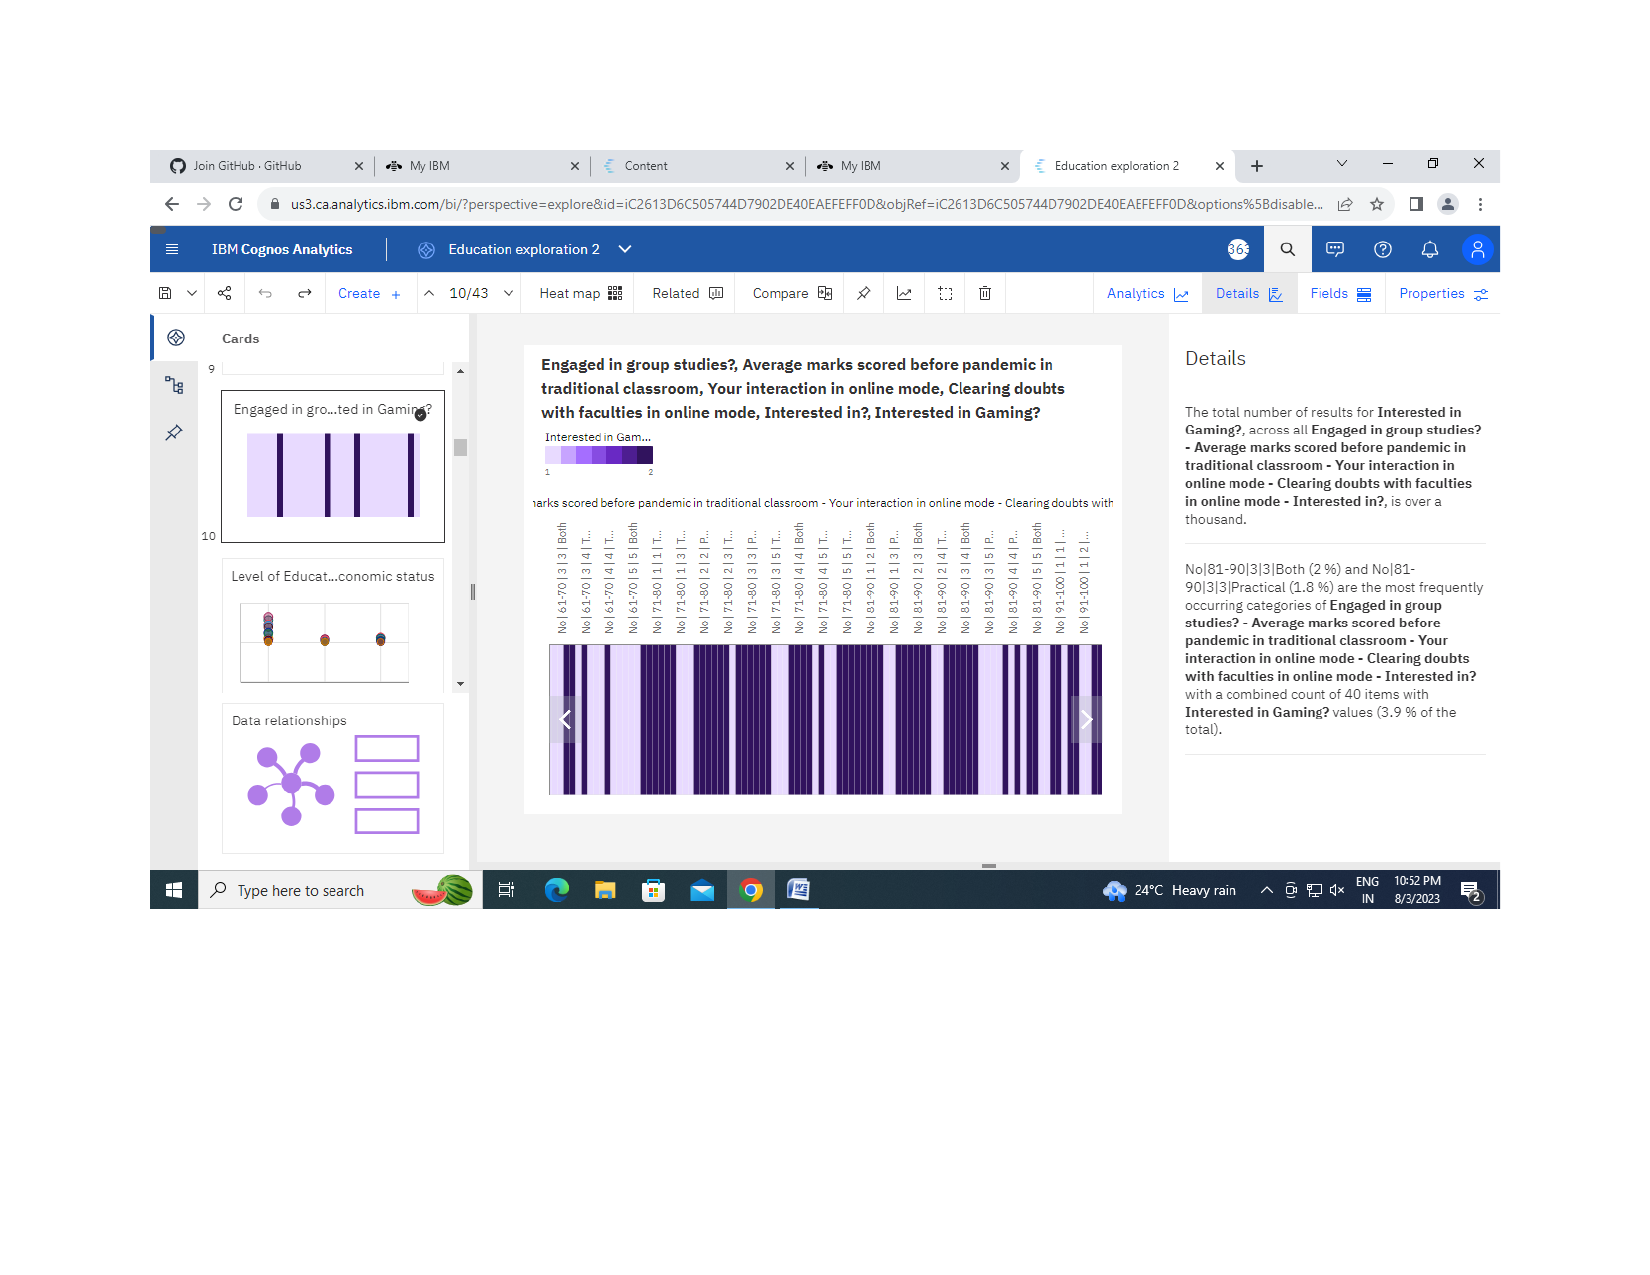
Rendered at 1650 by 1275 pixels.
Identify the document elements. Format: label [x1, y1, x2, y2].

picture [150, 150, 1500, 909]
